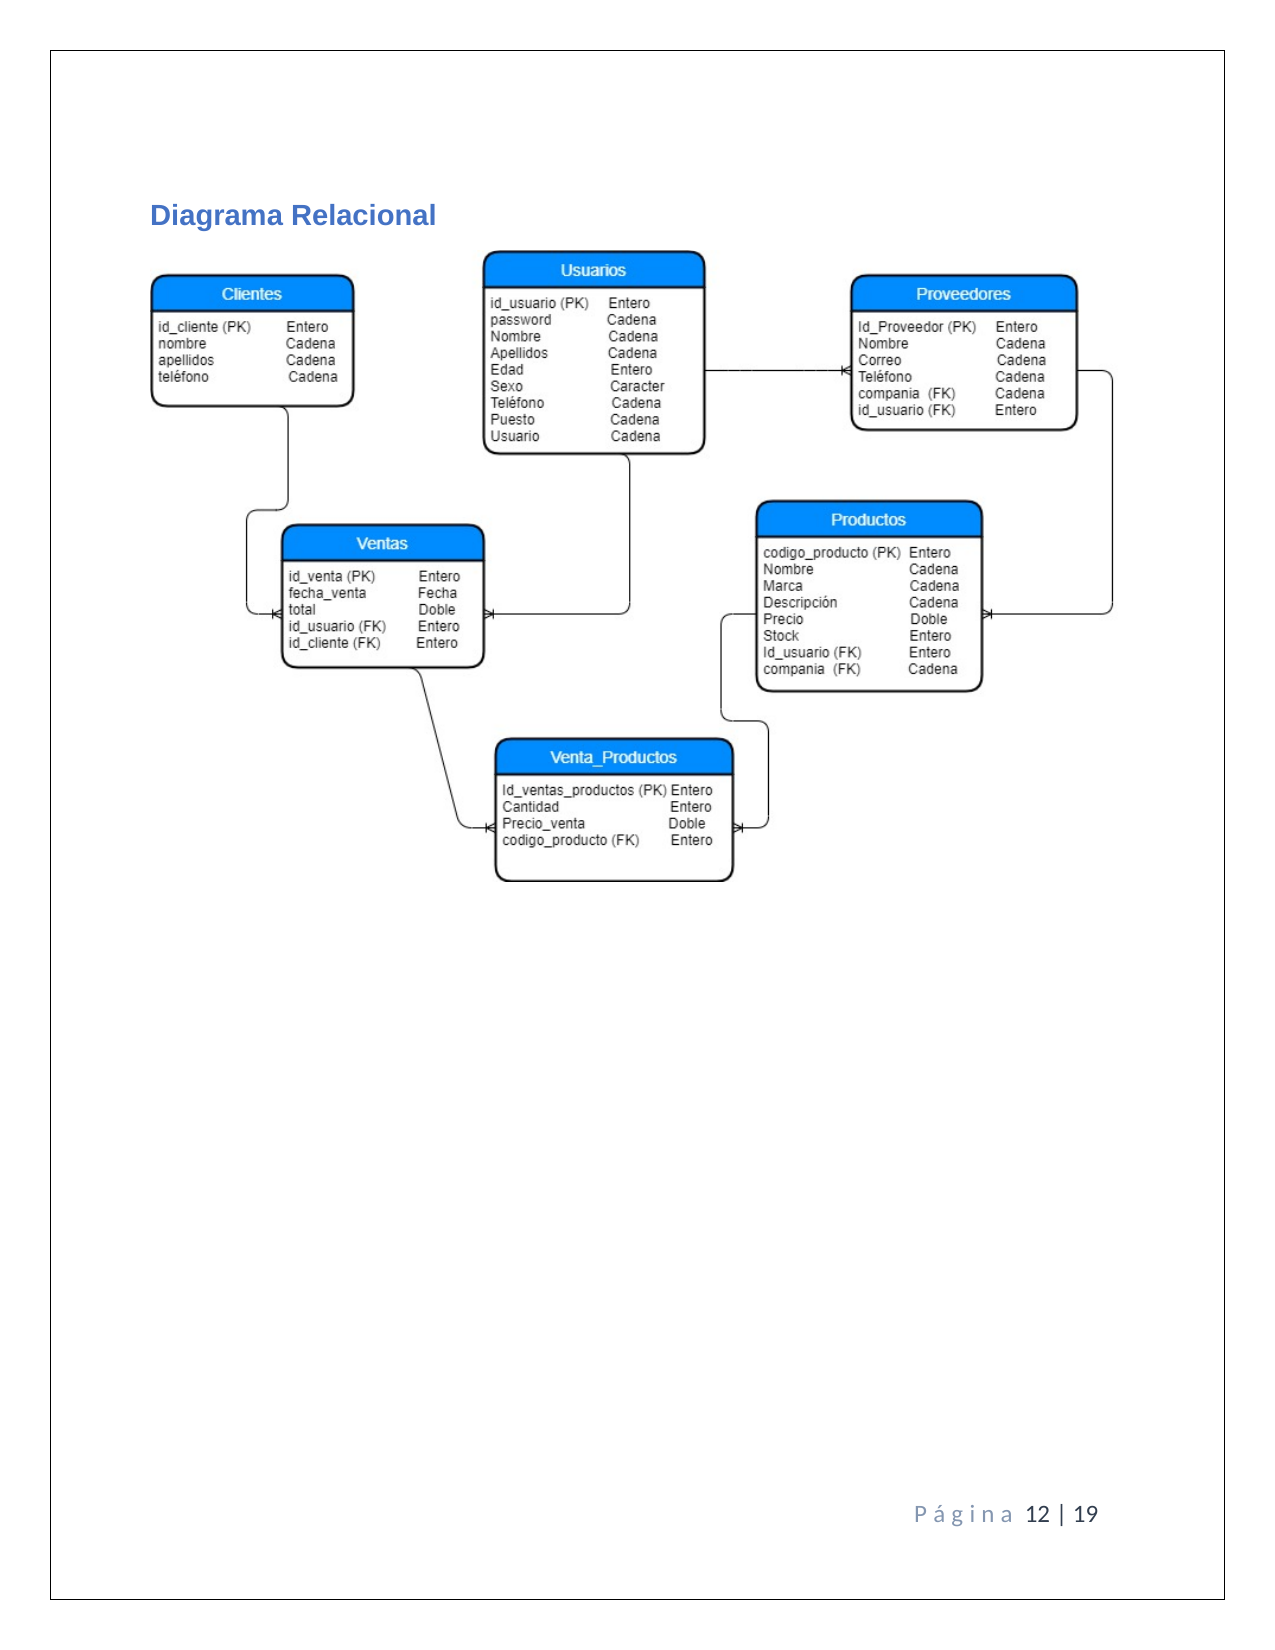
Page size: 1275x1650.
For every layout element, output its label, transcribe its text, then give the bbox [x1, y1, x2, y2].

text Diagrama Relacional [150, 198, 1125, 231]
picture [150, 250, 1125, 882]
